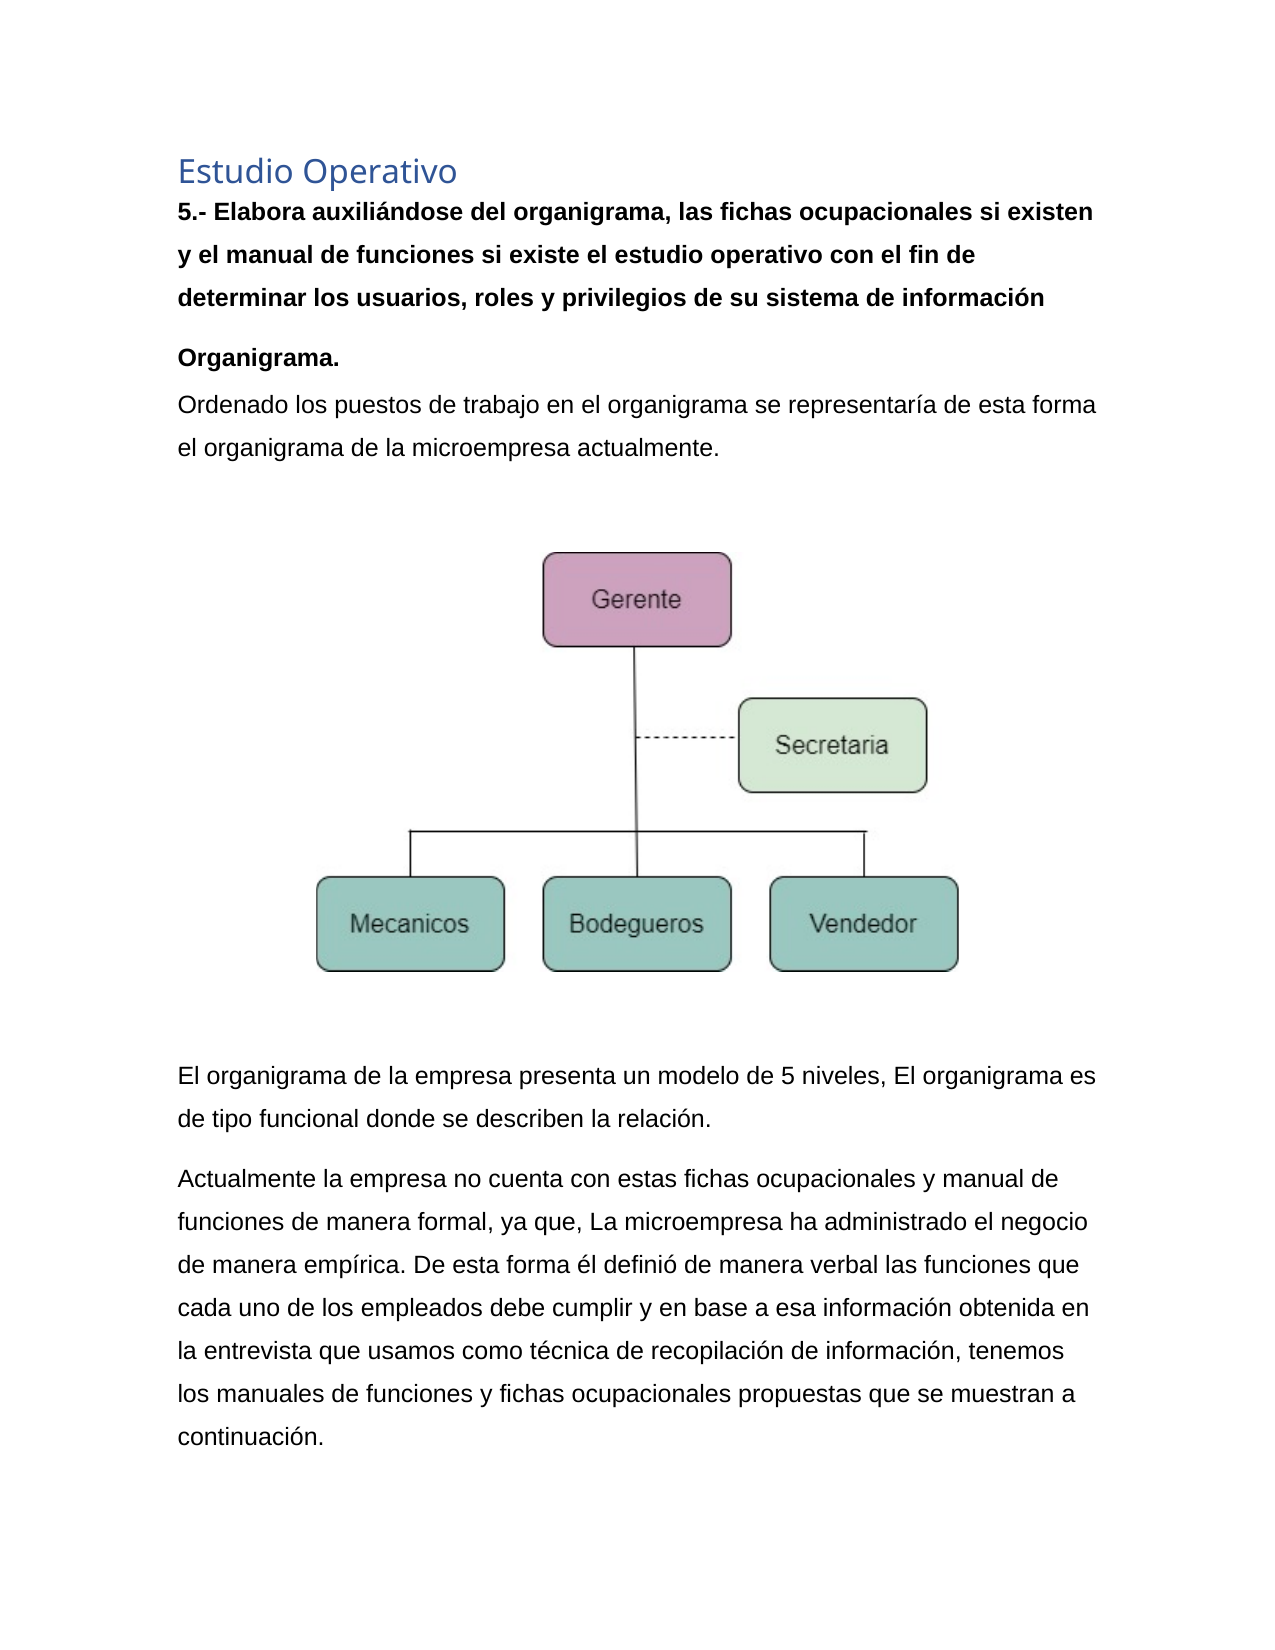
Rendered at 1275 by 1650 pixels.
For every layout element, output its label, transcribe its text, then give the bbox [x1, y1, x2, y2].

text Organigrama. [177, 343, 1098, 371]
text El organigrama de la empresa presenta un modelo de 5 niveles, El organigrama es de tipo funcional donde se describen la relación. [177, 1061, 1098, 1133]
text Ordenado los puestos de trabajo en el organigrama se representaría de esta forma el organigrama de la microempresa actualmente. [177, 390, 1098, 462]
subtitle Estudio Operativo [177, 148, 1098, 193]
picture [316, 552, 959, 972]
text 5.- Elabora auxiliándose del organigrama, las fichas ocupacionales si existen y el manual de funciones si existe el estudio operativo con el fin de determinar los usuarios, roles y privilegios de su sistema de información [177, 197, 1098, 312]
text Actualmente la empresa no cuenta con estas fichas ocupacionales y manual de funciones de manera formal, ya que, La microempresa ha administrado el negocio de manera empírica. De esta forma él definió de manera verbal las funciones que cada uno de los empleados debe cumplir y en base a esa información obtenida en la entrevista que usamos como técnica de recopilación de información, tenemos los manuales de funciones y fichas ocupacionales propuestas que se muestran a continuación. [177, 1164, 1098, 1451]
